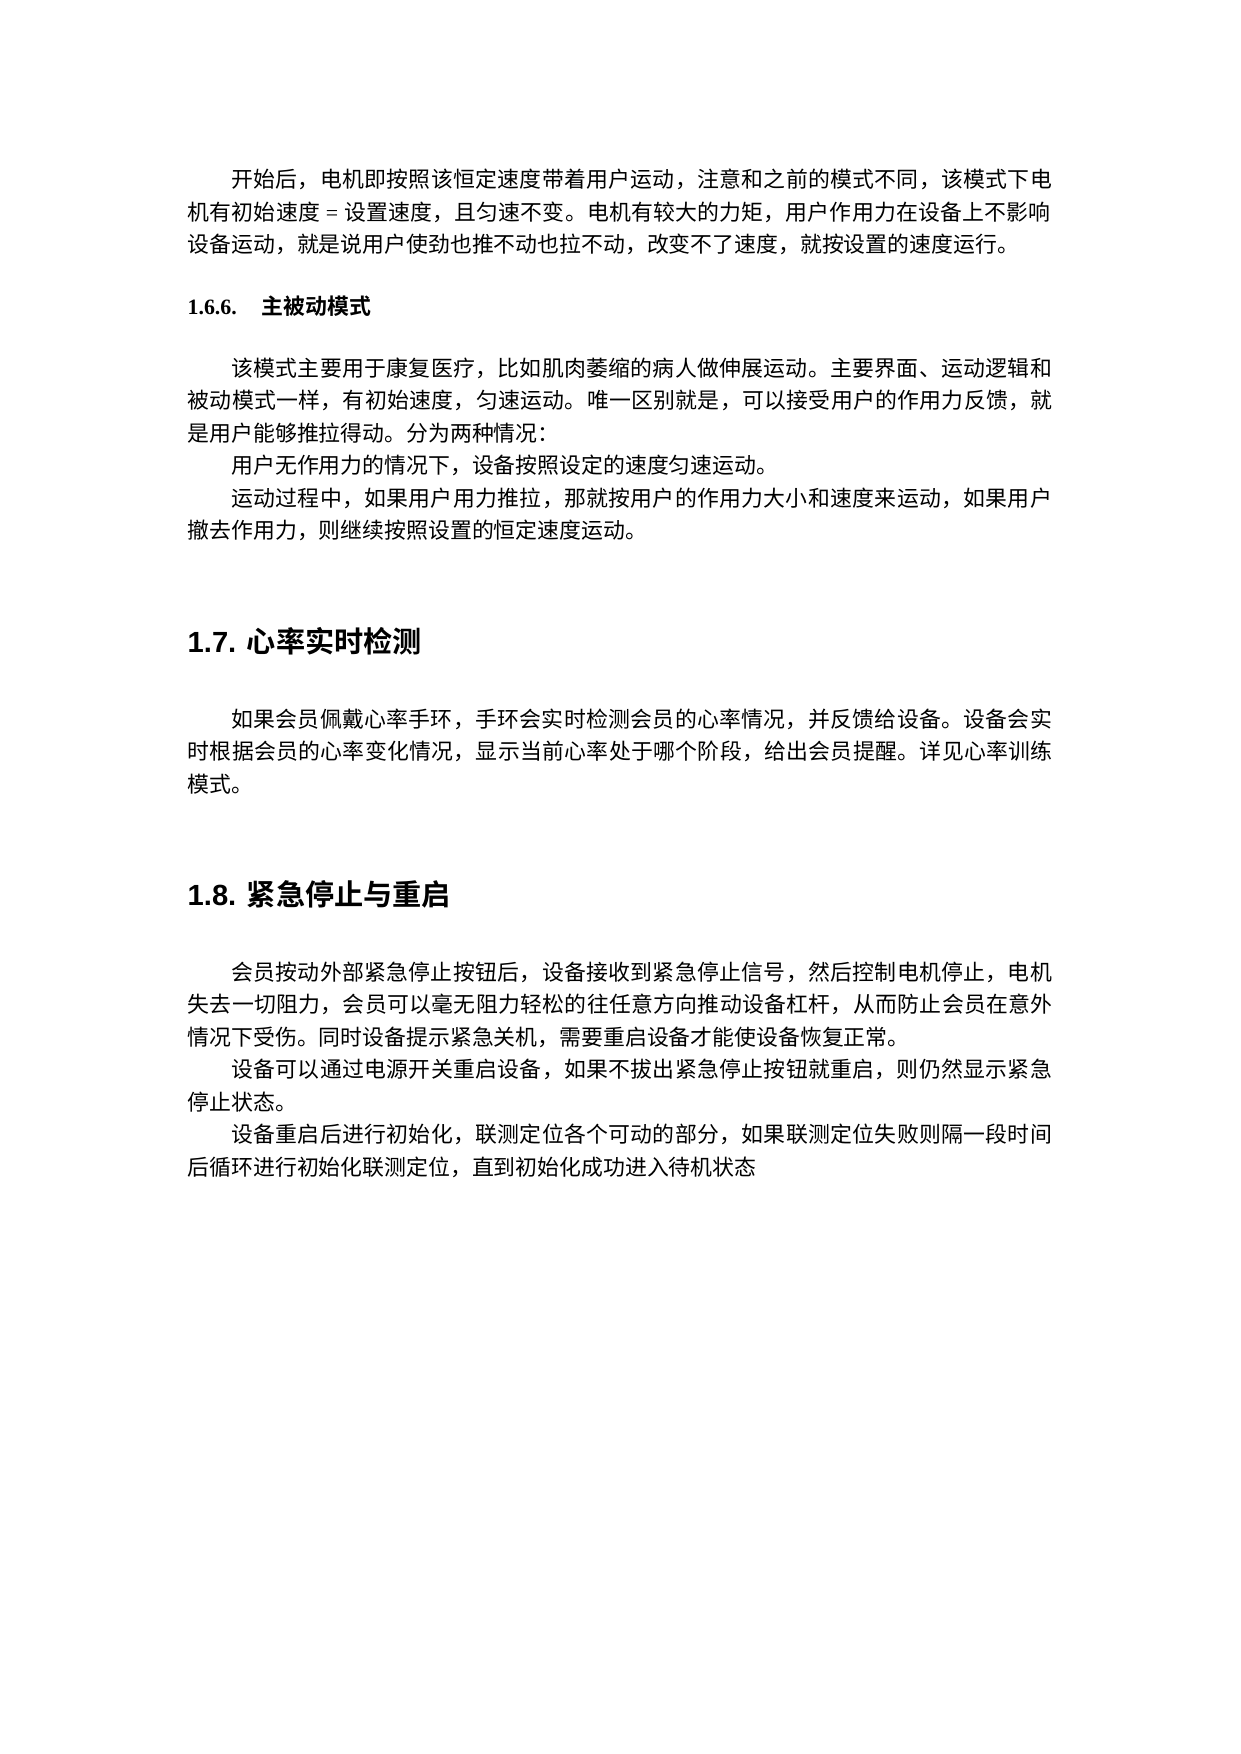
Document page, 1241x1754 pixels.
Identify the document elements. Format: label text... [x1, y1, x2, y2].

text 设备重启后进行初始化，联测定位各个可动的部分，如果联测定位失败则隔一段时间后循环进行初始化联测定位，直到初始化成功进入待机状态 [187, 1117, 1053, 1182]
subtitle 紧急停止与重启 [187, 860, 1053, 925]
list 运动过程中，如果用户用力推拉，那就按用户的作用力大小和速度来运动，如果用户撤去作用力，则继续按照设置的恒定速度运动。 [187, 480, 1053, 545]
subtitle 主被动模式 [187, 289, 1053, 321]
text 设备可以通过电源开关重启设备，如果不拔出紧急停止按钮就重启，则仍然显示紧急停止状态。 [187, 1052, 1053, 1117]
text 如果会员佩戴心率手环，手环会实时检测会员的心率情况，并反馈给设备。设备会实时根据会员的心率变化情况，显示当前心率处于哪个阶段，给出会员提醒。详见心率训练模式。 [187, 701, 1053, 799]
text 会员按动外部紧急停止按钮后，设备接收到紧急停止信号，然后控制电机停止，电机失去一切阻力，会员可以毫无阻力轻松的往任意方向推动设备杠杆，从而防止会员在意外情况下受伤。同时设备提示紧急关机，需要重启设备才能使设备恢复正常。 [187, 954, 1053, 1052]
subtitle 心率实时检测 [187, 607, 1053, 672]
list 用户无作用力的情况下，设备按照设定的速度匀速运动。 [187, 448, 1053, 480]
list 开始后，电机即按照该恒定速度带着用户运动，注意和之前的模式不同，该模式下电机有初始速度 = 设置速度，且匀速不变。电机有较大的力矩，用户作用力在设备上不影响设备运动，就是说用户使劲也推不动也拉不动，改变不了速度，就按设置的速度运行。 [187, 162, 1053, 259]
list 该模式主要用于康复医疗，比如肌肉萎缩的病人做伸展运动。主要界面、运动逻辑和被动模式一样，有初始速度，匀速运动。唯一区别就是，可以接受用户的作用力反馈，就是用户能够推拉得动。分为两种情况： [187, 350, 1053, 448]
